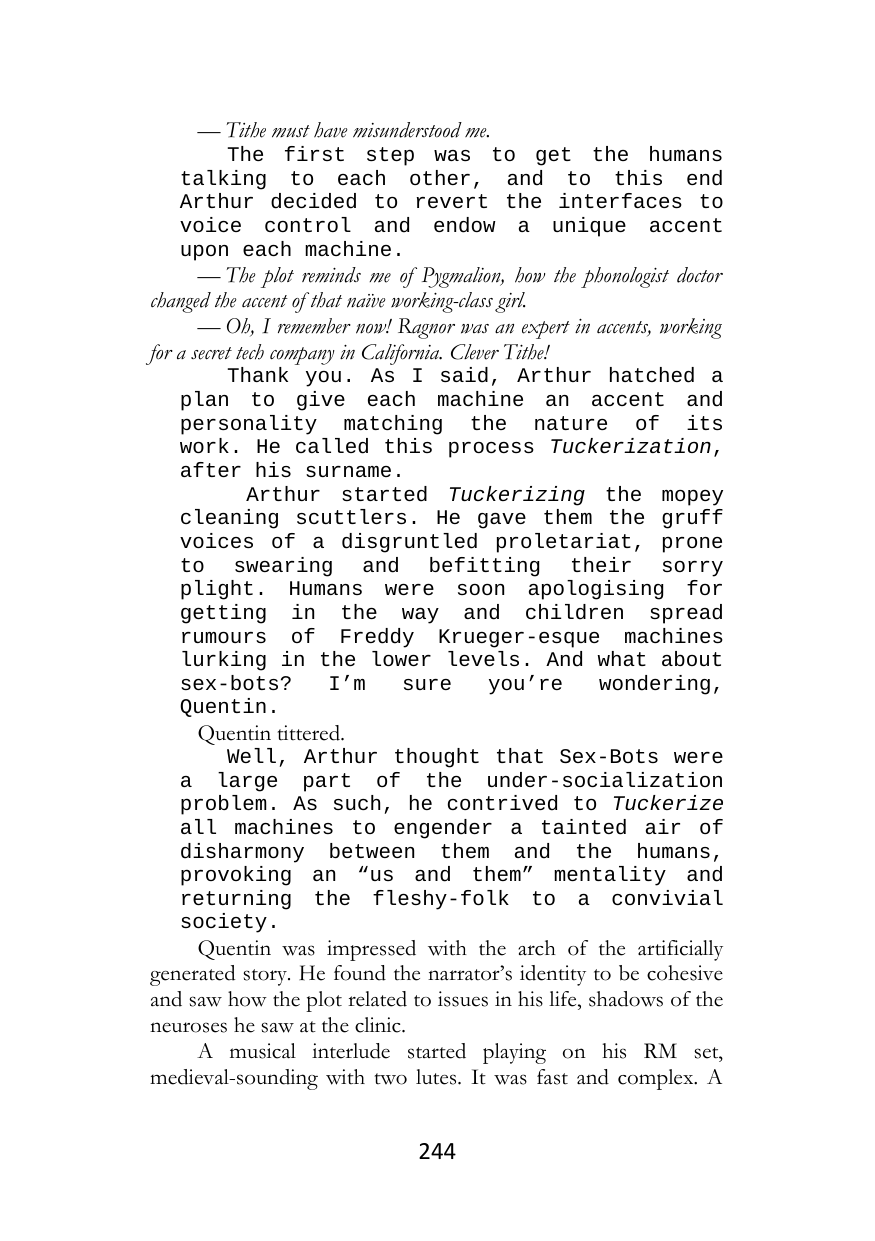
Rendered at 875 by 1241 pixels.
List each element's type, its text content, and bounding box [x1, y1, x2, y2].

text The first step was to get the humans talking to each other, and to this end Arthur decided to revert the interfaces to voice control and endow a unique accent upon each machine. [179, 144, 724, 262]
list Oh, I remember now! Ragnor was an expert in accents, working for a secret tech company in California. Clever Tithe! [150, 314, 724, 366]
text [150, 1038, 724, 1090]
text Well, Arthur thought that Sex-Bots were a large part of the under-socialization problem. As such, he contrived to Tuckerize all machines to engender a tainted air of disharmony between them and the humans, provoking an “us and them” mentality and returning the fleshy-folk to a convivial society. [179, 746, 724, 935]
text Quentin was impressed with the arch of the artificially generated story. He found the narrator’s identity to be cohesive and saw how the plot related to issues in his life, shadows of the neuroses he saw at the clinic. [150, 935, 724, 1038]
text Arthur started Tuckerizing the mopey cleaning scuttlers. He gave them the gruff voices of a disgruntled proletariat, prone to swearing and befitting their sorry plight. Humans were soon apologising for getting in the way and children spread rumours of Freddy Krueger-esque machines lurking in the lower levels. And what about sex-bots? I’m sure you’re wondering, Quentin. [179, 484, 724, 720]
text Quentin tittered. [150, 720, 724, 746]
list The plot reminds me of Pygmalion, how the phonologist doctor changed the accent of that naïve working-class girl. [150, 262, 724, 314]
text Thank you. As I said, Arthur hatched a plan to give each machine an accent and personality matching the nature of its work. He called this process Tuckerization, after his surname. [179, 366, 724, 484]
list Tithe must have misunderstood me. [150, 118, 724, 144]
